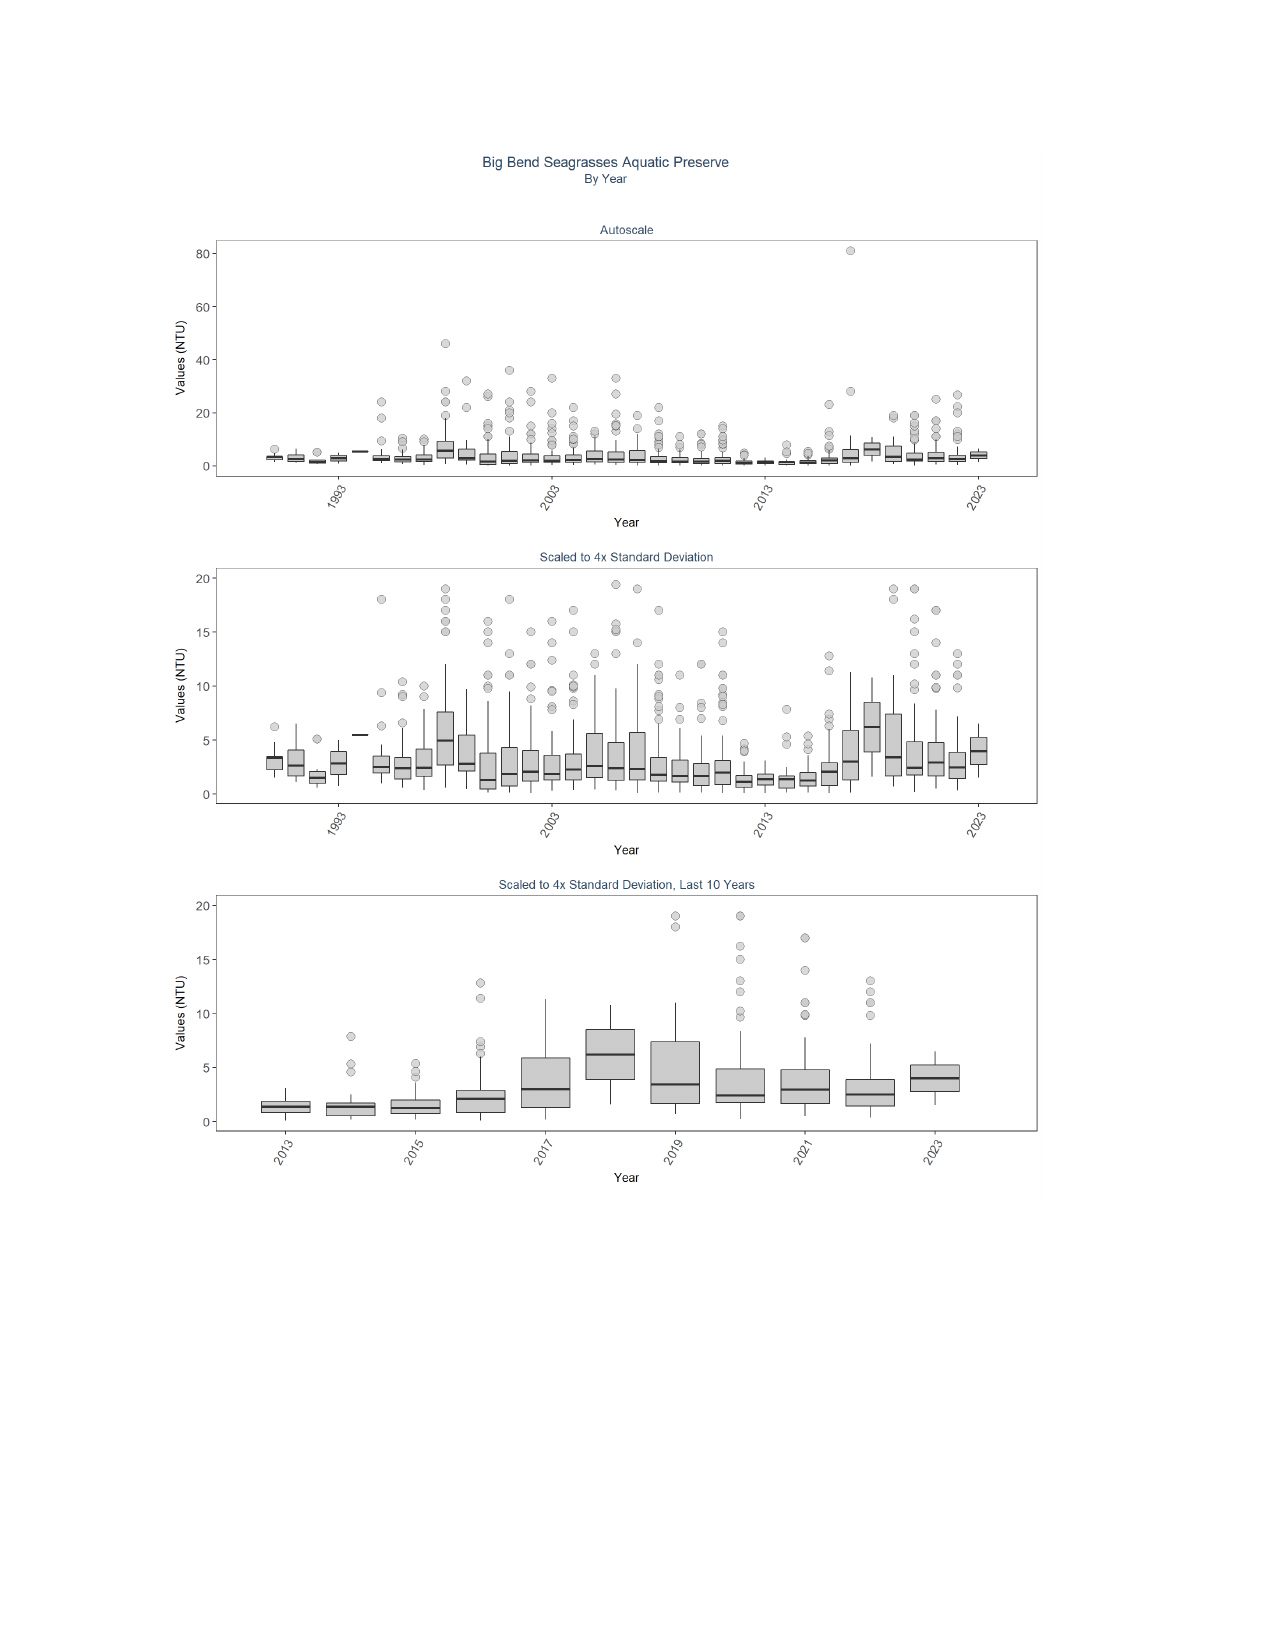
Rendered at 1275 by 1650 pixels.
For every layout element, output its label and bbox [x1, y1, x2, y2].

picture [168, 150, 1044, 1200]
